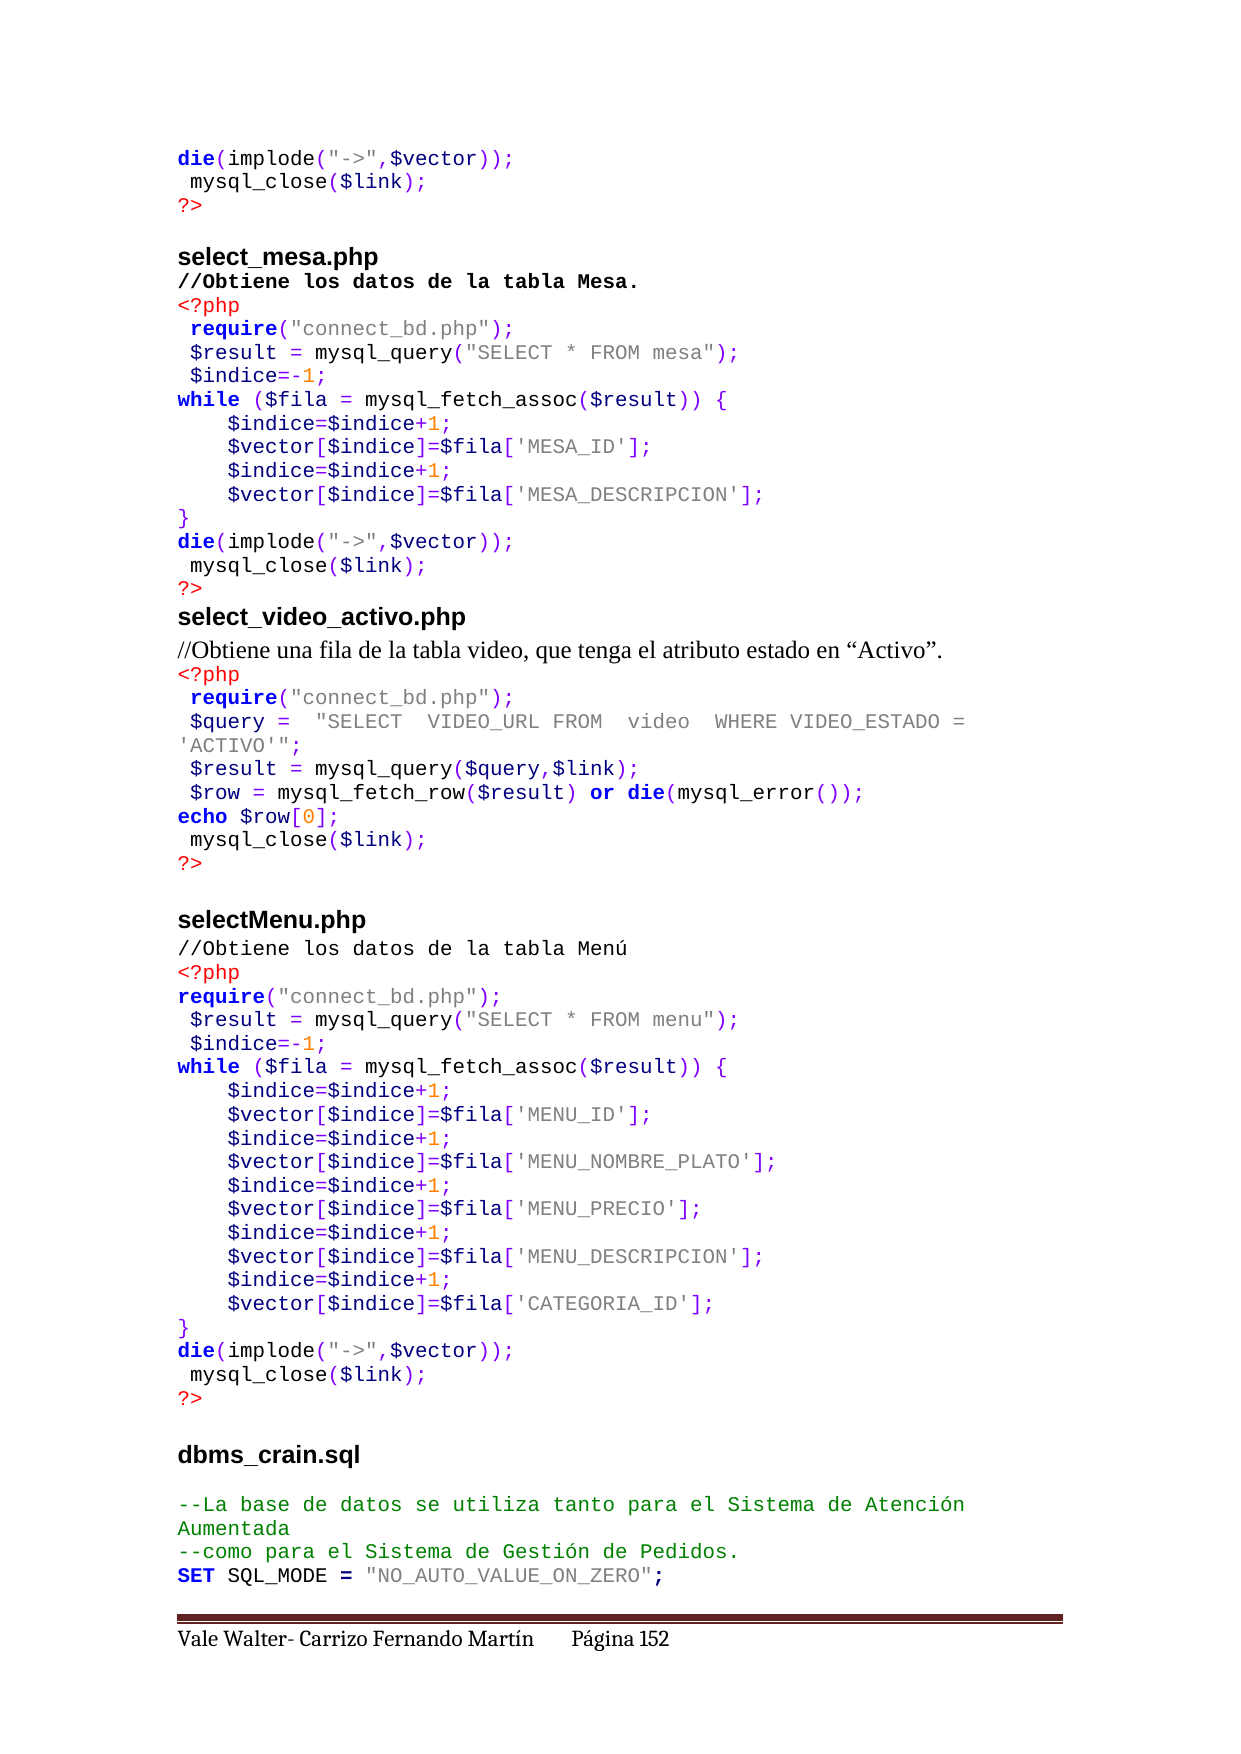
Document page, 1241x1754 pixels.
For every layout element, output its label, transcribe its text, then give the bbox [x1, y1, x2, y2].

text <?php [177, 294, 1063, 318]
text $indice=-1; [177, 1033, 1063, 1057]
text $indice=$indice+1; [177, 1175, 1063, 1198]
text $indice=$indice+1; [177, 460, 1063, 484]
text ?> [177, 853, 1063, 877]
text $result = mysql_query("SELECT * FROM mesa"); [177, 342, 1063, 366]
text --La base de datos se utiliza tanto para el Sistema de Atención Aumentada [177, 1494, 1063, 1541]
text $vector[$indice]=$fila['CATEGORIA_ID']; [177, 1293, 1063, 1317]
text } [177, 507, 1063, 531]
text $vector[$indice]=$fila['MENU_NOMBRE_PLATO']; [177, 1151, 1063, 1175]
text ?> [177, 195, 1063, 218]
text require("connect_bd.php"); [177, 687, 1063, 711]
text $indice=$indice+1; [177, 1269, 1063, 1293]
text $result = mysql_query($query,$link); [177, 758, 1063, 782]
text die(implode("->",$vector)); [177, 1340, 1063, 1364]
text select_video_activo.php [177, 602, 1063, 631]
text mysql_close($link); [177, 829, 1063, 853]
text --como para el Sistema de Gestión de Pedidos. [177, 1541, 1063, 1565]
text SET SQL_MODE = "NO_AUTO_VALUE_ON_ZERO"; [177, 1565, 1063, 1588]
text $indice=$indice+1; [177, 1222, 1063, 1246]
text select_mesa.php [177, 242, 1063, 271]
text dbms_crain.sql [177, 1440, 1063, 1469]
text $indice=-1; [177, 366, 1063, 389]
text $vector[$indice]=$fila['MENU_PRECIO']; [177, 1198, 1063, 1222]
text $vector[$indice]=$fila['MENU_ID']; [177, 1104, 1063, 1127]
text echo $row[0]; [177, 806, 1063, 829]
text die(implode("->",$vector)); [177, 531, 1063, 555]
text $vector[$indice]=$fila['MENU_DESCRIPCION']; [177, 1246, 1063, 1269]
text die(implode("->",$vector)); [177, 148, 1063, 171]
text selectMenu.php [177, 905, 1063, 934]
text mysql_close($link); [177, 171, 1063, 195]
text //Obtiene los datos de la tabla Mesa. [177, 271, 1063, 294]
text require("connect_bd.php"); [177, 318, 1063, 342]
text $query = "SELECT VIDEO_URL FROM video WHERE VIDEO_ESTADO = 'ACTIVO'"; [177, 711, 1063, 758]
text mysql_close($link); [177, 1364, 1063, 1388]
text $indice=$indice+1; [177, 1127, 1063, 1151]
text ?> [177, 1388, 1063, 1411]
text $indice=$indice+1; [177, 413, 1063, 436]
text } [177, 1317, 1063, 1340]
text <?php [177, 962, 1063, 986]
text <?php [177, 664, 1063, 687]
text $vector[$indice]=$fila['MESA_DESCRIPCION']; [177, 484, 1063, 507]
text $row = mysql_fetch_row($result) or die(mysql_error()); [177, 782, 1063, 806]
text $vector[$indice]=$fila['MESA_ID']; [177, 436, 1063, 460]
text ?> [177, 578, 1063, 602]
text $result = mysql_query("SELECT * FROM menu"); [177, 1009, 1063, 1033]
text //Obtiene una fila de la tabla video, que tenga el atributo estado en “Activo”. [177, 635, 1063, 664]
text mysql_close($link); [177, 555, 1063, 578]
text //Obtiene los datos de la tabla Menú [177, 938, 1063, 962]
text $indice=$indice+1; [177, 1080, 1063, 1104]
text while ($fila = mysql_fetch_assoc($result)) { [177, 389, 1063, 413]
text require("connect_bd.php"); [177, 986, 1063, 1009]
text while ($fila = mysql_fetch_assoc($result)) { [177, 1057, 1063, 1080]
